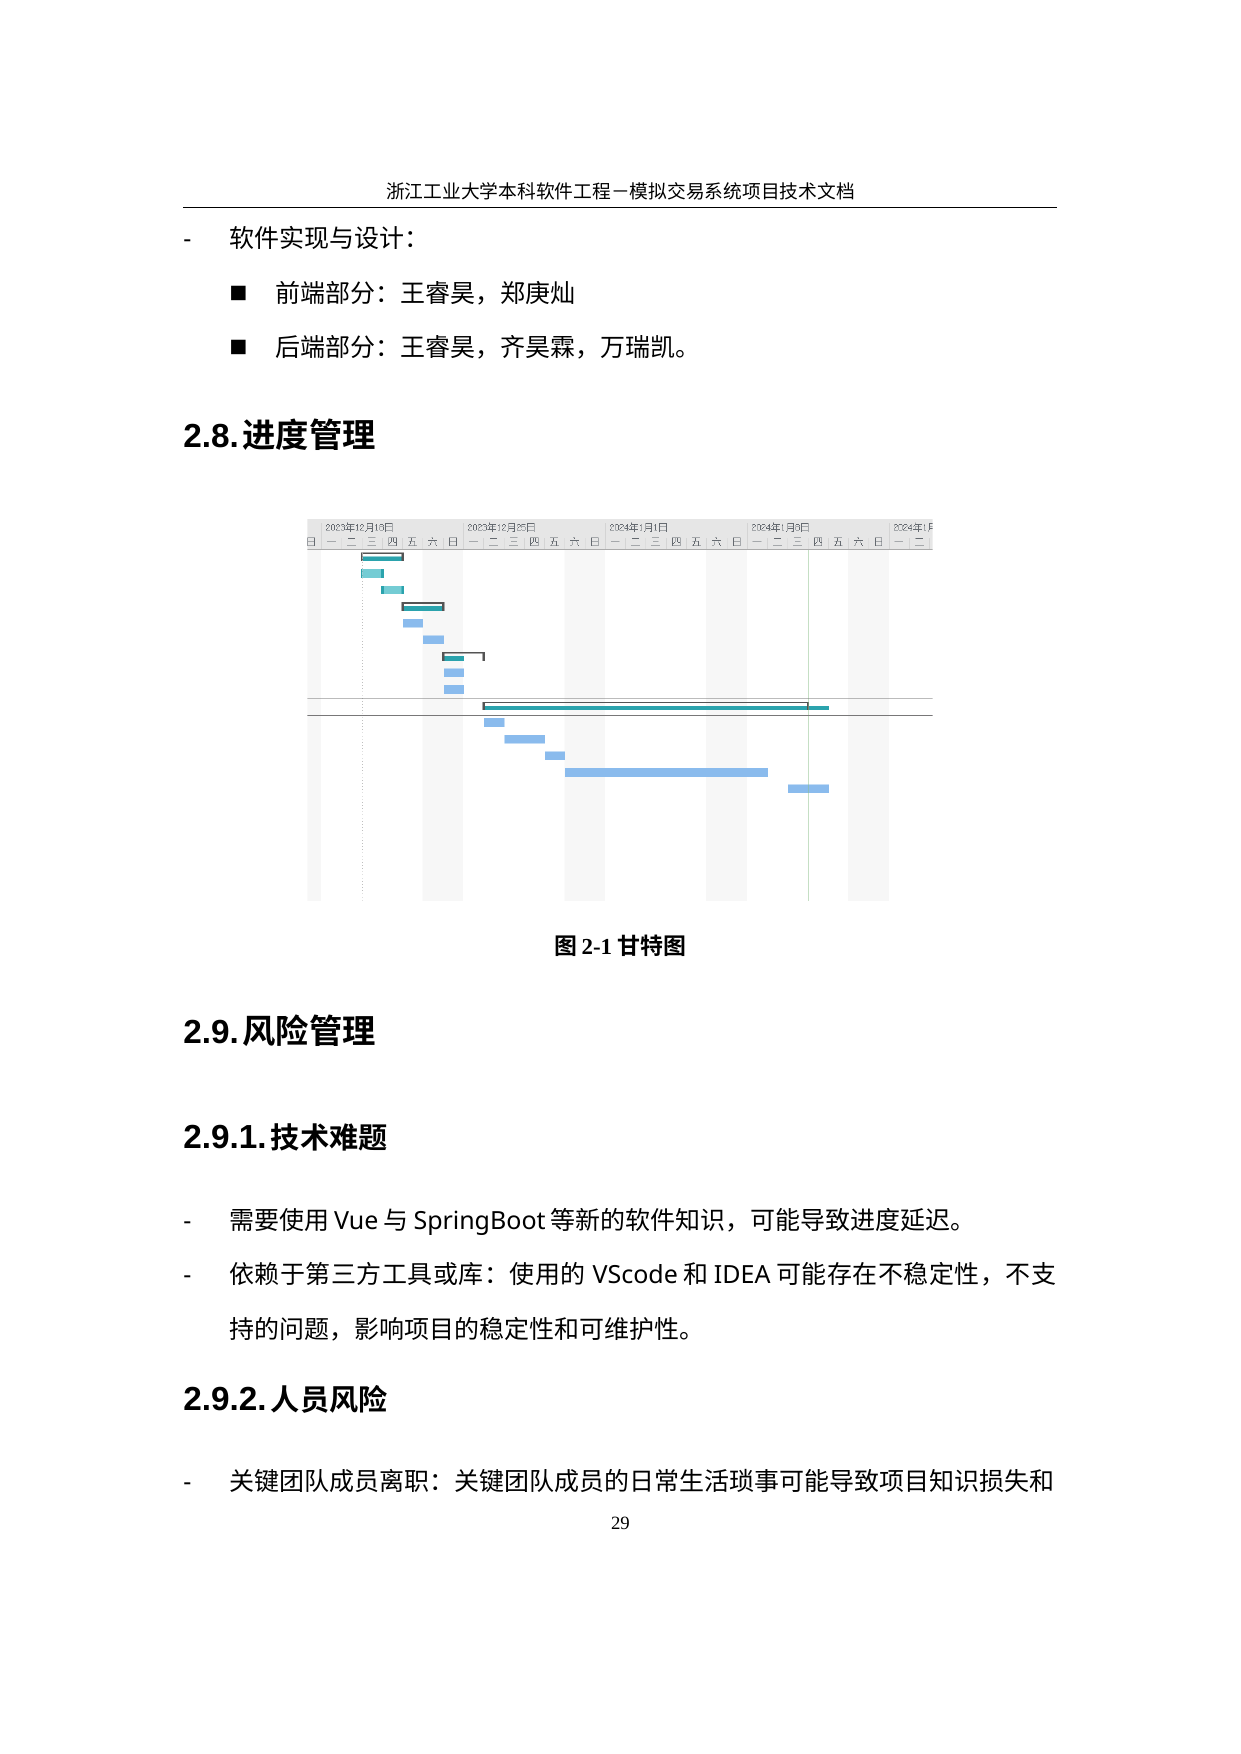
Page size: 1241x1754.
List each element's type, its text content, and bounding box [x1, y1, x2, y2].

text 图2-1 甘特图 [183, 928, 1057, 961]
list 后端部分：王睿昊，齐昊霖，万瑞凯。 [229, 327, 1057, 364]
list 风险管理 [183, 1004, 1057, 1053]
list 前端部分：王睿昊，郑庚灿 [229, 273, 1057, 309]
list 进度管理 [183, 409, 1057, 457]
subtitle 技术难题 [183, 1115, 1057, 1157]
list 软件实现与设计： [183, 219, 1057, 255]
subtitle 人员风险 [183, 1376, 1057, 1418]
list 需要使用Vue与SpringBoot等新的软件知识，可能导致进度延迟。 [183, 1201, 1057, 1237]
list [183, 1462, 1057, 1498]
picture [307, 519, 933, 901]
list 依赖于第三方工具或库：使用的VScode和IDEA可能存在不稳定性，不支持的问题，影响项目的稳定性和可维护性。 [183, 1255, 1057, 1346]
